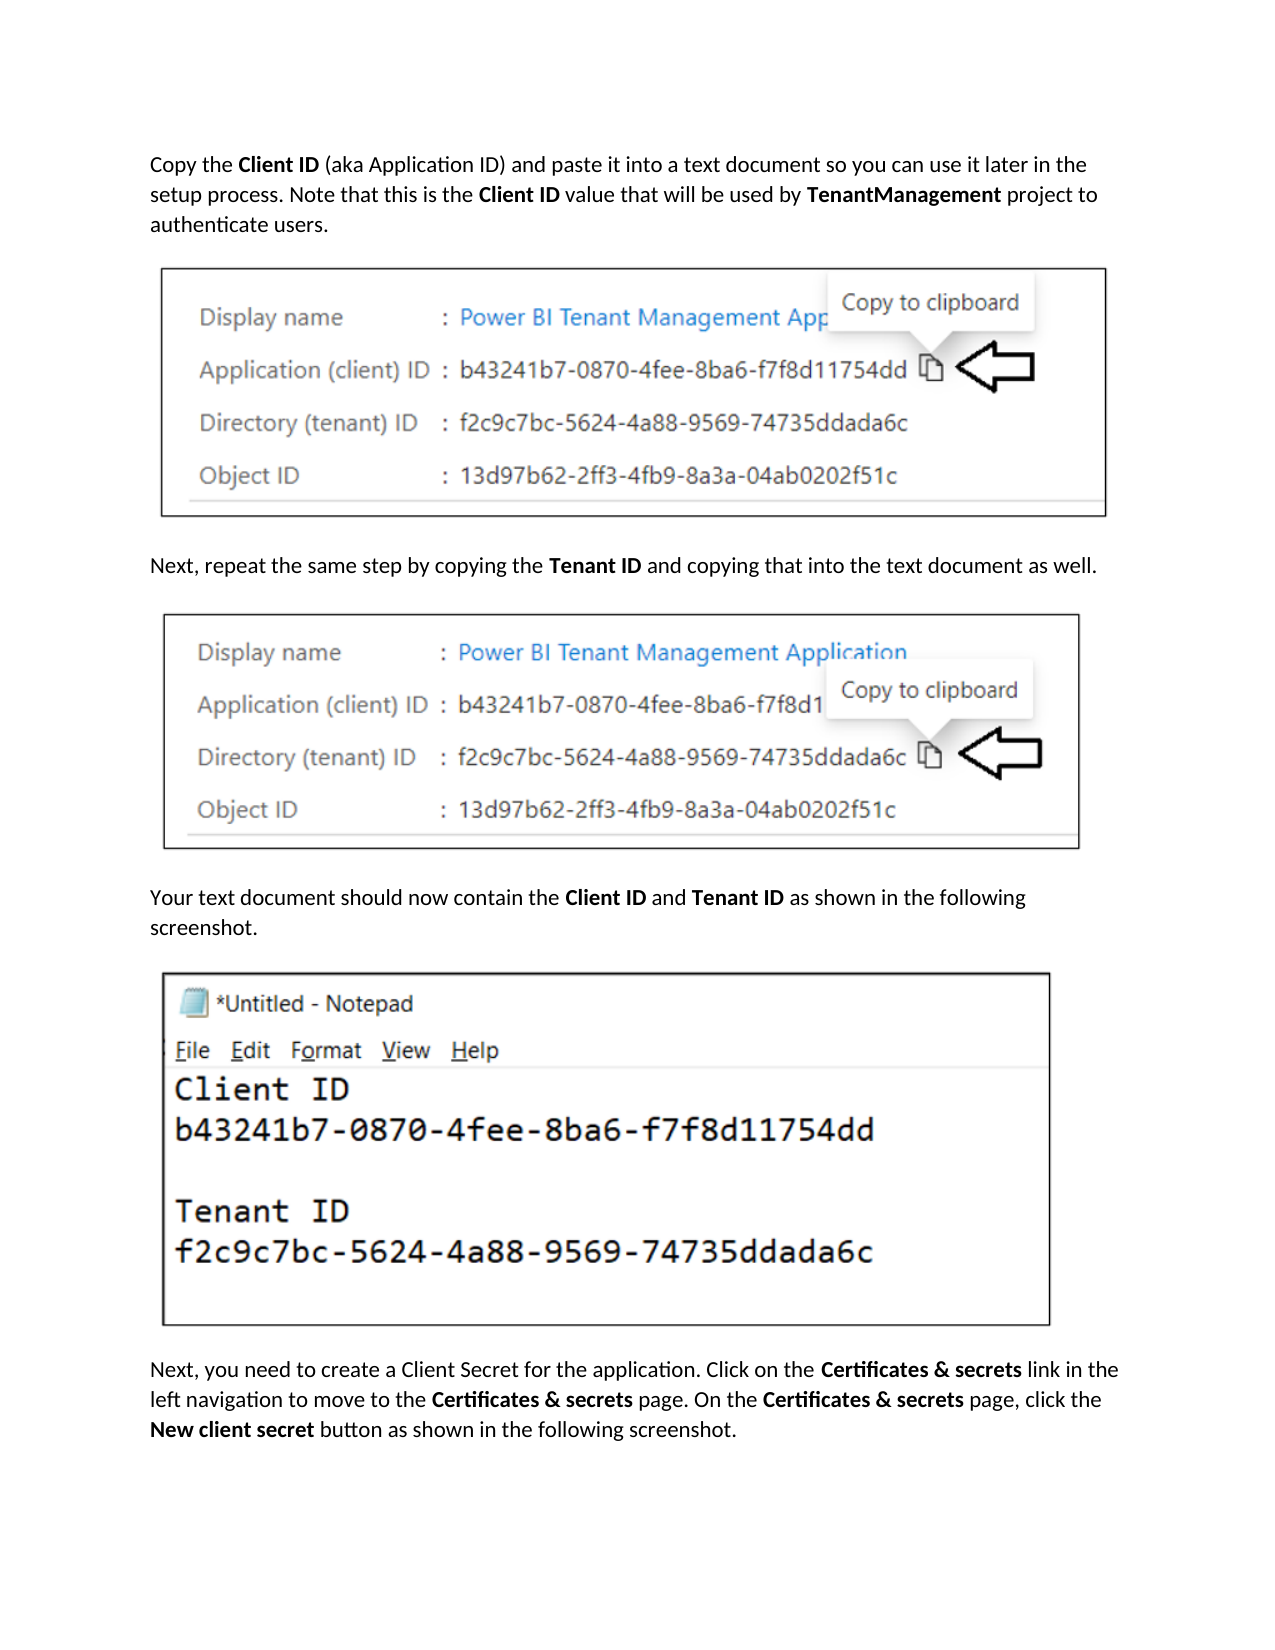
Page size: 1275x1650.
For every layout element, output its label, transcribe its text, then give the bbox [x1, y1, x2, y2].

picture [150, 257, 1120, 533]
text Next, you need to create a Client Secret for the application. Click on the Certificates & secrets link in the left navigation to move to the Certificates & secrets page. On the Certificates & secrets page, click the New client secret button as shown in the following screenshot. [150, 1355, 1125, 1444]
text Your text document should now contain the Client ID and Tenant ID as shown in the following screenshot. [150, 883, 1125, 941]
text Next, repeat the same step by copying the Tenant ID and copying that into the text document as well. [150, 551, 1125, 579]
text Copy the Client ID (aka Application ID) and paste it into a text document so you can use it later in the setup process. Note that this is the Client ID value that will be used by TenantManagement project to authenticate users. [150, 150, 1125, 238]
picture [150, 598, 1092, 864]
picture [150, 960, 1069, 1337]
